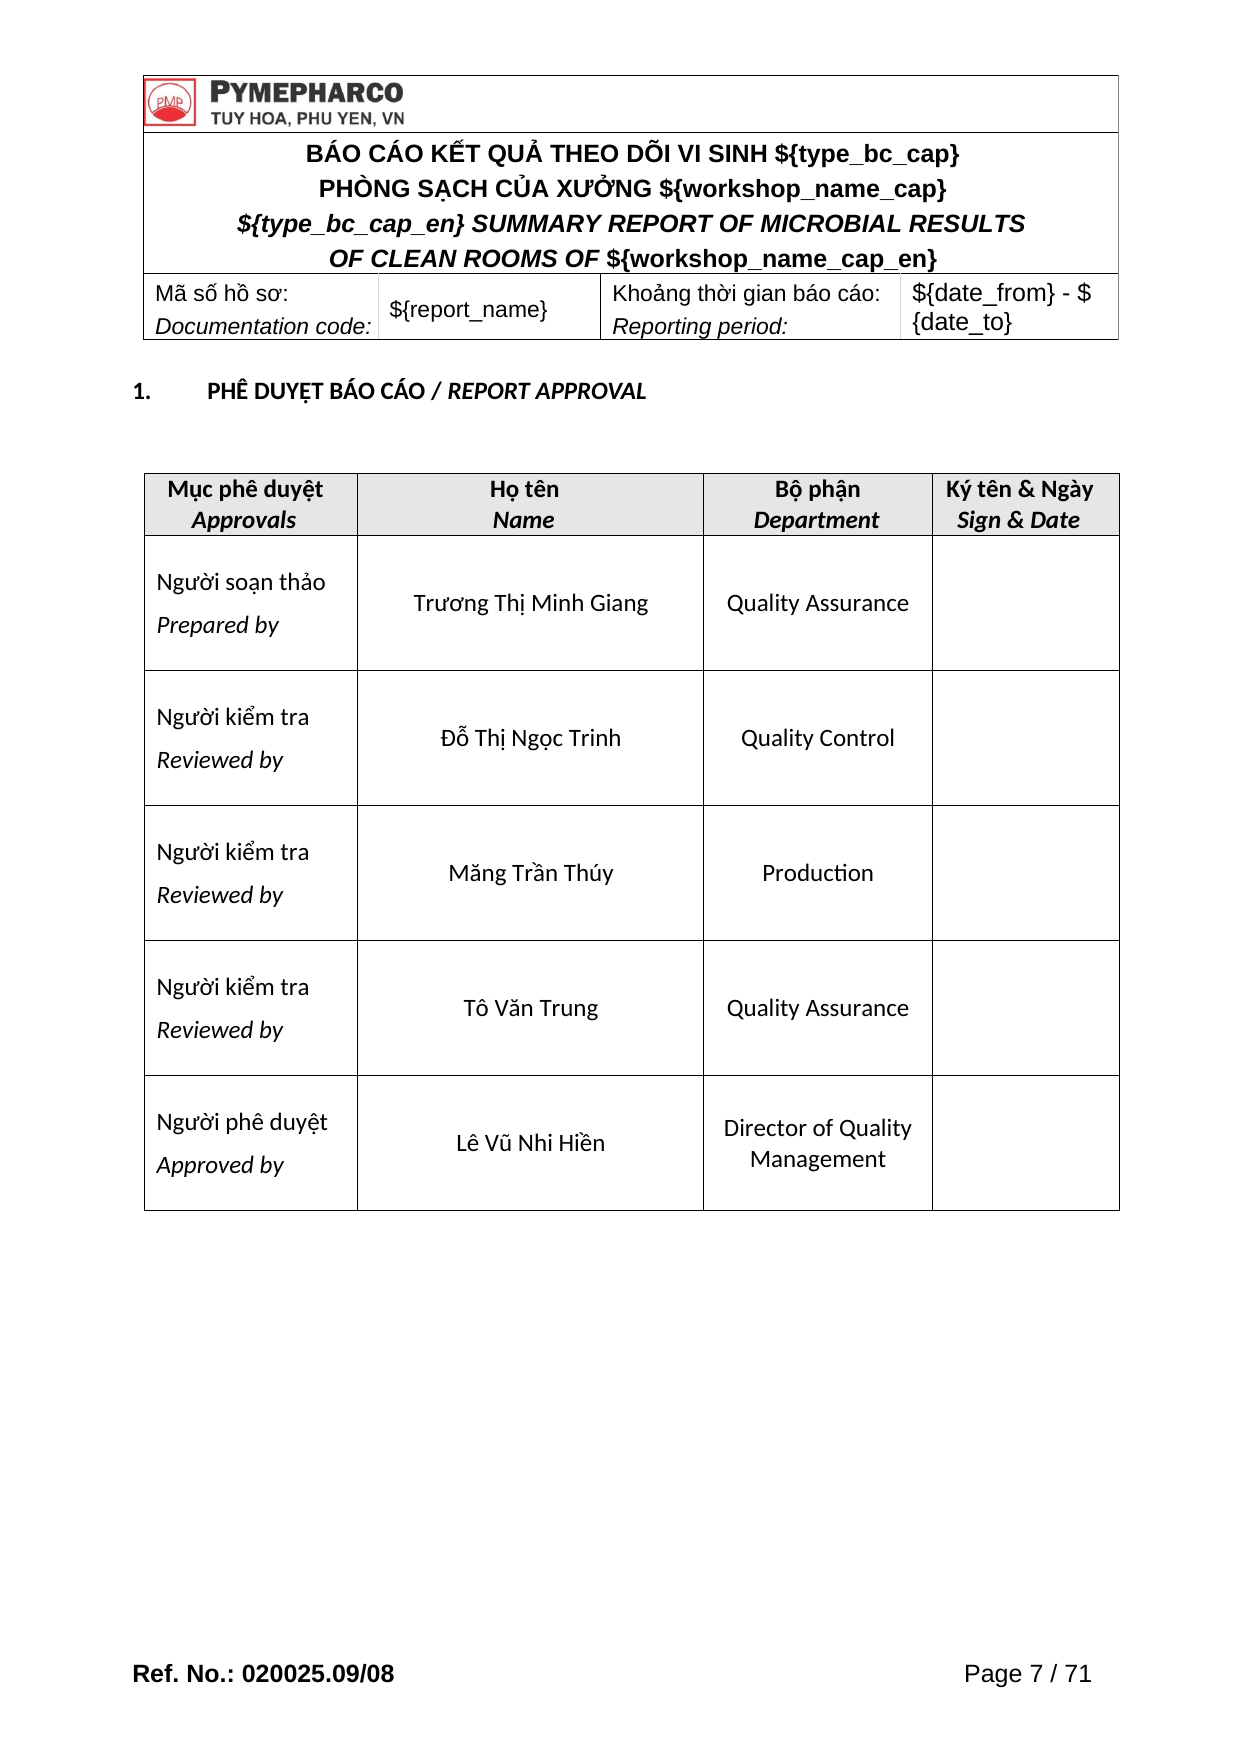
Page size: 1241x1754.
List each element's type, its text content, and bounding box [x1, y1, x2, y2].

subtitle PHÊ DUYỆT BÁO CÁO / REPORT APPROVAL [132, 375, 1119, 405]
table_cell Production [704, 806, 932, 940]
table_cell Người kiểm tra Reviewed by [145, 806, 357, 940]
table_cell [933, 671, 1119, 805]
picture [144, 78, 404, 127]
table_cell Tô Văn Trung [358, 941, 703, 1075]
table_header Ký tên & Ngày Sign & Date [933, 474, 1119, 535]
table_cell Người phê duyệt Approved by [145, 1076, 357, 1210]
table_cell Người soạn thảo Prepared by [145, 536, 357, 670]
table_cell [933, 1076, 1119, 1210]
table_cell Quality Assurance [704, 536, 932, 670]
table_cell Director of Quality Management [704, 1076, 932, 1210]
table_cell Người kiểm tra Reviewed by [145, 671, 357, 805]
table_cell [933, 536, 1119, 670]
table_cell [933, 806, 1119, 940]
table_cell [933, 941, 1119, 1075]
table_header Họ tên Name [358, 474, 703, 535]
table_cell Quality Control [704, 671, 932, 805]
table_header Bộ phận Department [704, 474, 932, 535]
table_header Mục phê duyệt Approvals [145, 474, 357, 535]
table_cell Trương Thị Minh Giang [358, 536, 703, 670]
table_cell Đỗ Thị Ngọc Trinh [358, 671, 703, 805]
table_cell Măng Trần Thúy [358, 806, 703, 940]
table_cell Quality Assurance [704, 941, 932, 1075]
table_cell Người kiểm tra Reviewed by [145, 941, 357, 1075]
table_cell Lê Vũ Nhi Hiền [358, 1076, 703, 1210]
